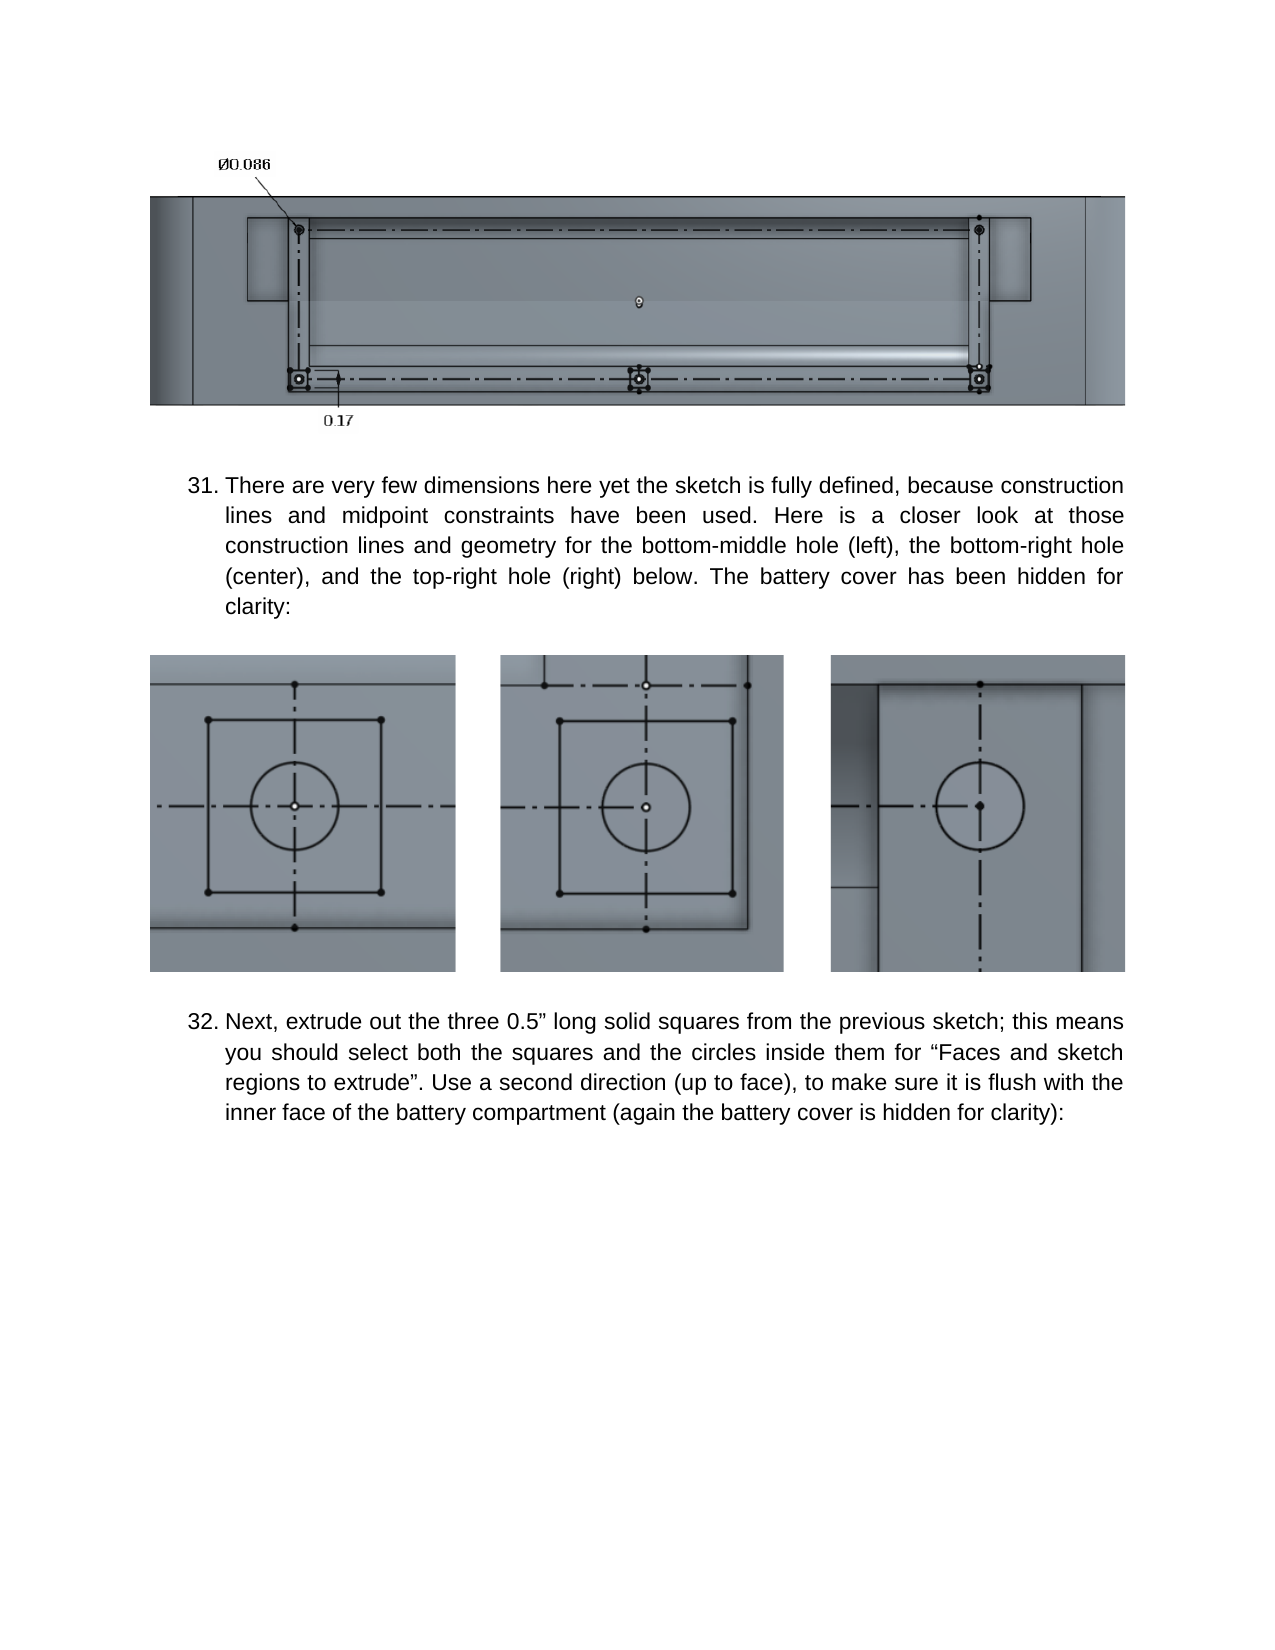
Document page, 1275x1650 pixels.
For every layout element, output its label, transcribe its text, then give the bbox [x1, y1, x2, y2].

list Next, extrude out the three 0.5” long solid squares from the previous sketch; this means you should select both the squares and the circles inside them for “Faces and sketch regions to extrude”. Use a second direction (up to face), to make sure it is flush with the inner face of the battery compartment (again the battery cover is hidden for clarity): [187, 1008, 1125, 1125]
list There are very few dimensions here yet the sketch is fully defined, because construction lines and midpoint constraints have been used. Here is a closer look at those construction lines and geometry for the bottom-middle hole (left), the bottom-right hole (center), and the top-right hole (right) below. The battery cover has been hidden for clarity: [187, 472, 1125, 619]
picture [150, 150, 1125, 436]
picture [150, 655, 1125, 972]
